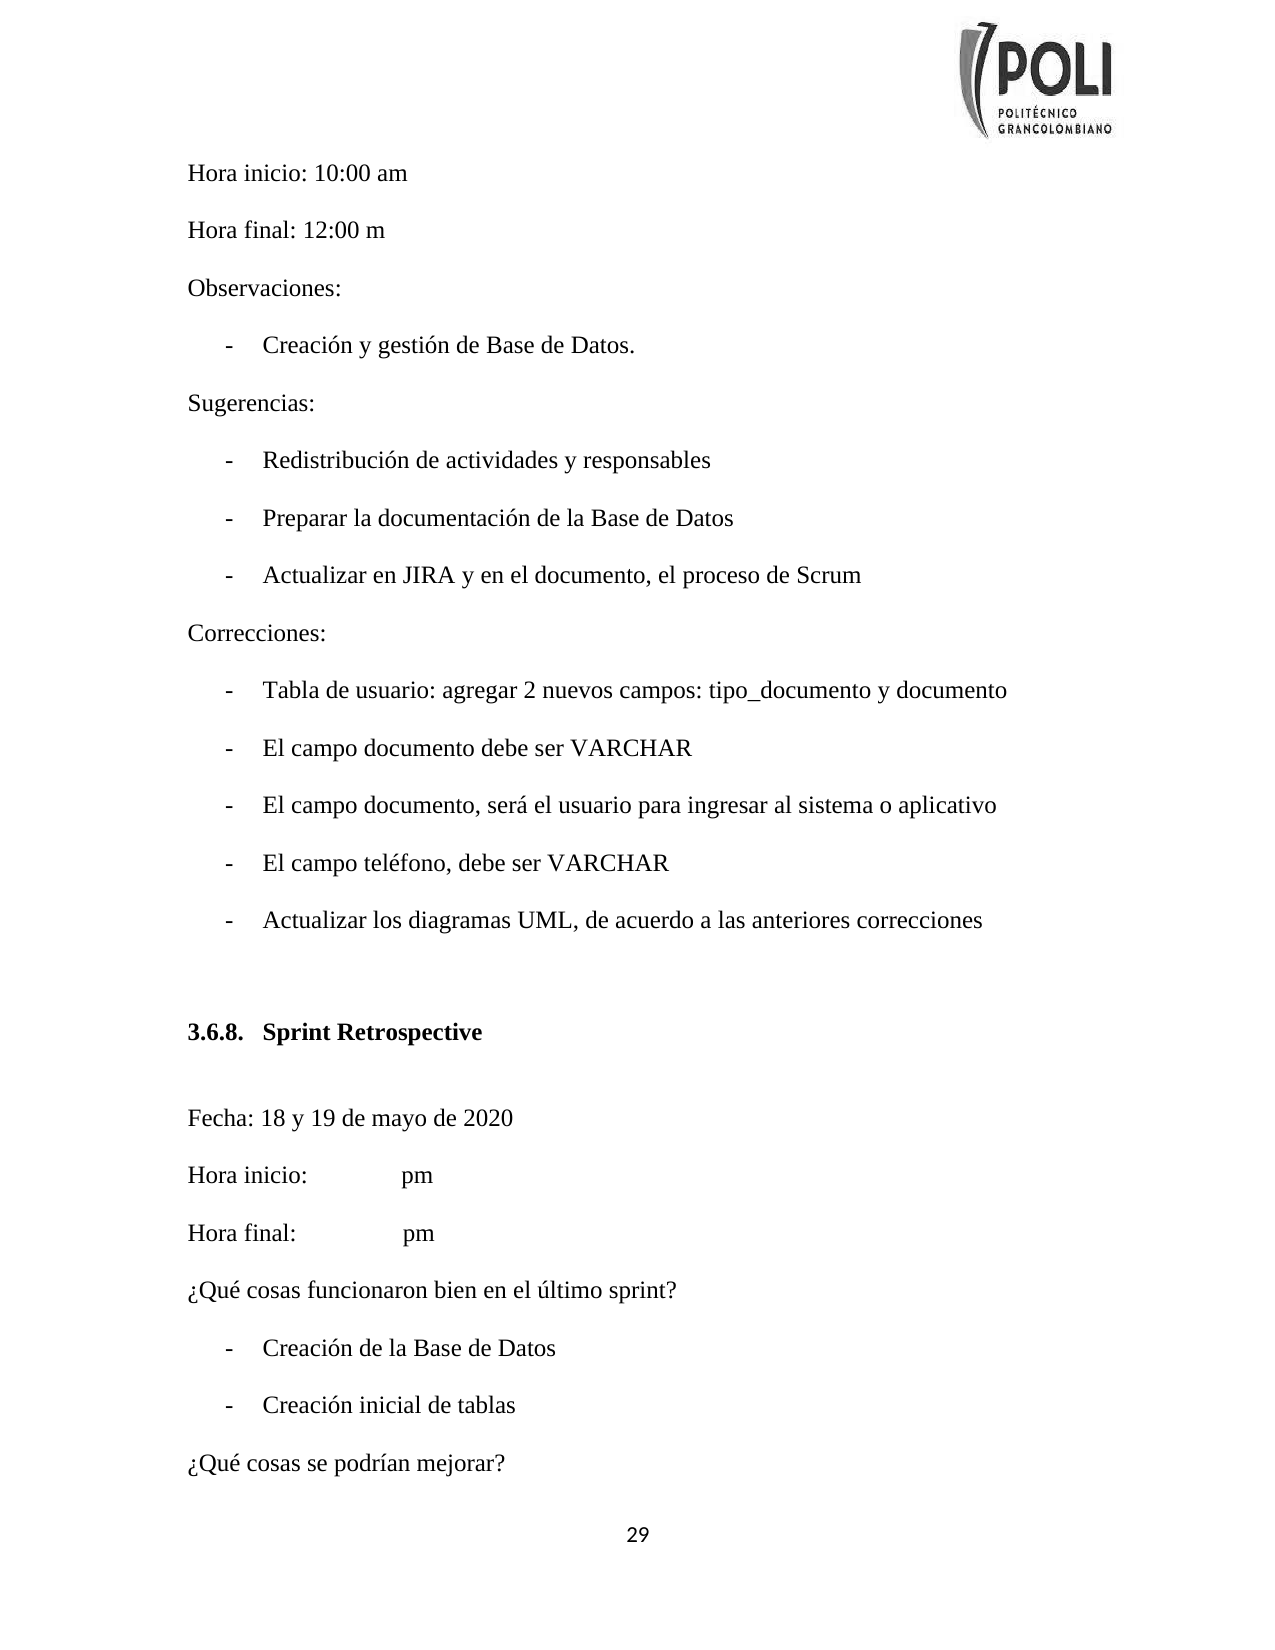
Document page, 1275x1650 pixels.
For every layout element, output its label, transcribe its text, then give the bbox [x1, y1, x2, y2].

list Creación y gestión de Base de Datos. [225, 330, 1125, 359]
subtitle Sprint Retrospective [187, 1017, 1125, 1045]
text Hora final: pm [187, 1218, 1125, 1247]
text Hora inicio: 10:00 am [187, 158, 1125, 187]
list Tabla de usuario: agregar 2 nuevos campos: tipo_documento y documento [225, 675, 1125, 704]
list Creación de la Base de Datos [225, 1333, 1125, 1362]
list Creación inicial de tablas [225, 1390, 1125, 1419]
text ¿Qué cosas funcionaron bien en el último sprint? [187, 1275, 1125, 1304]
picture [946, 16, 1125, 154]
text Observaciones: [187, 273, 1125, 302]
list El campo documento, será el usuario para ingresar al sistema o aplicativo [225, 790, 1125, 819]
text Fecha: 18 y 19 de mayo de 2020 [187, 1103, 1125, 1132]
text ¿Qué cosas se podrían mejorar? [187, 1448, 1125, 1477]
list Actualizar los diagramas UML, de acuerdo a las anteriores correcciones [225, 905, 1125, 934]
text Correcciones: [187, 618, 1125, 647]
list Preparar la documentación de la Base de Datos [225, 503, 1125, 532]
text Hora final: 12:00 m [187, 215, 1125, 244]
list Actualizar en JIRA y en el documento, el proceso de Scrum [225, 560, 1125, 589]
text Sugerencias: [187, 388, 1125, 417]
list El campo documento debe ser VARCHAR [225, 733, 1125, 762]
list El campo teléfono, debe ser VARCHAR [225, 848, 1125, 877]
text Hora inicio: pm [187, 1160, 1125, 1189]
list Redistribución de actividades y responsables [225, 445, 1125, 474]
